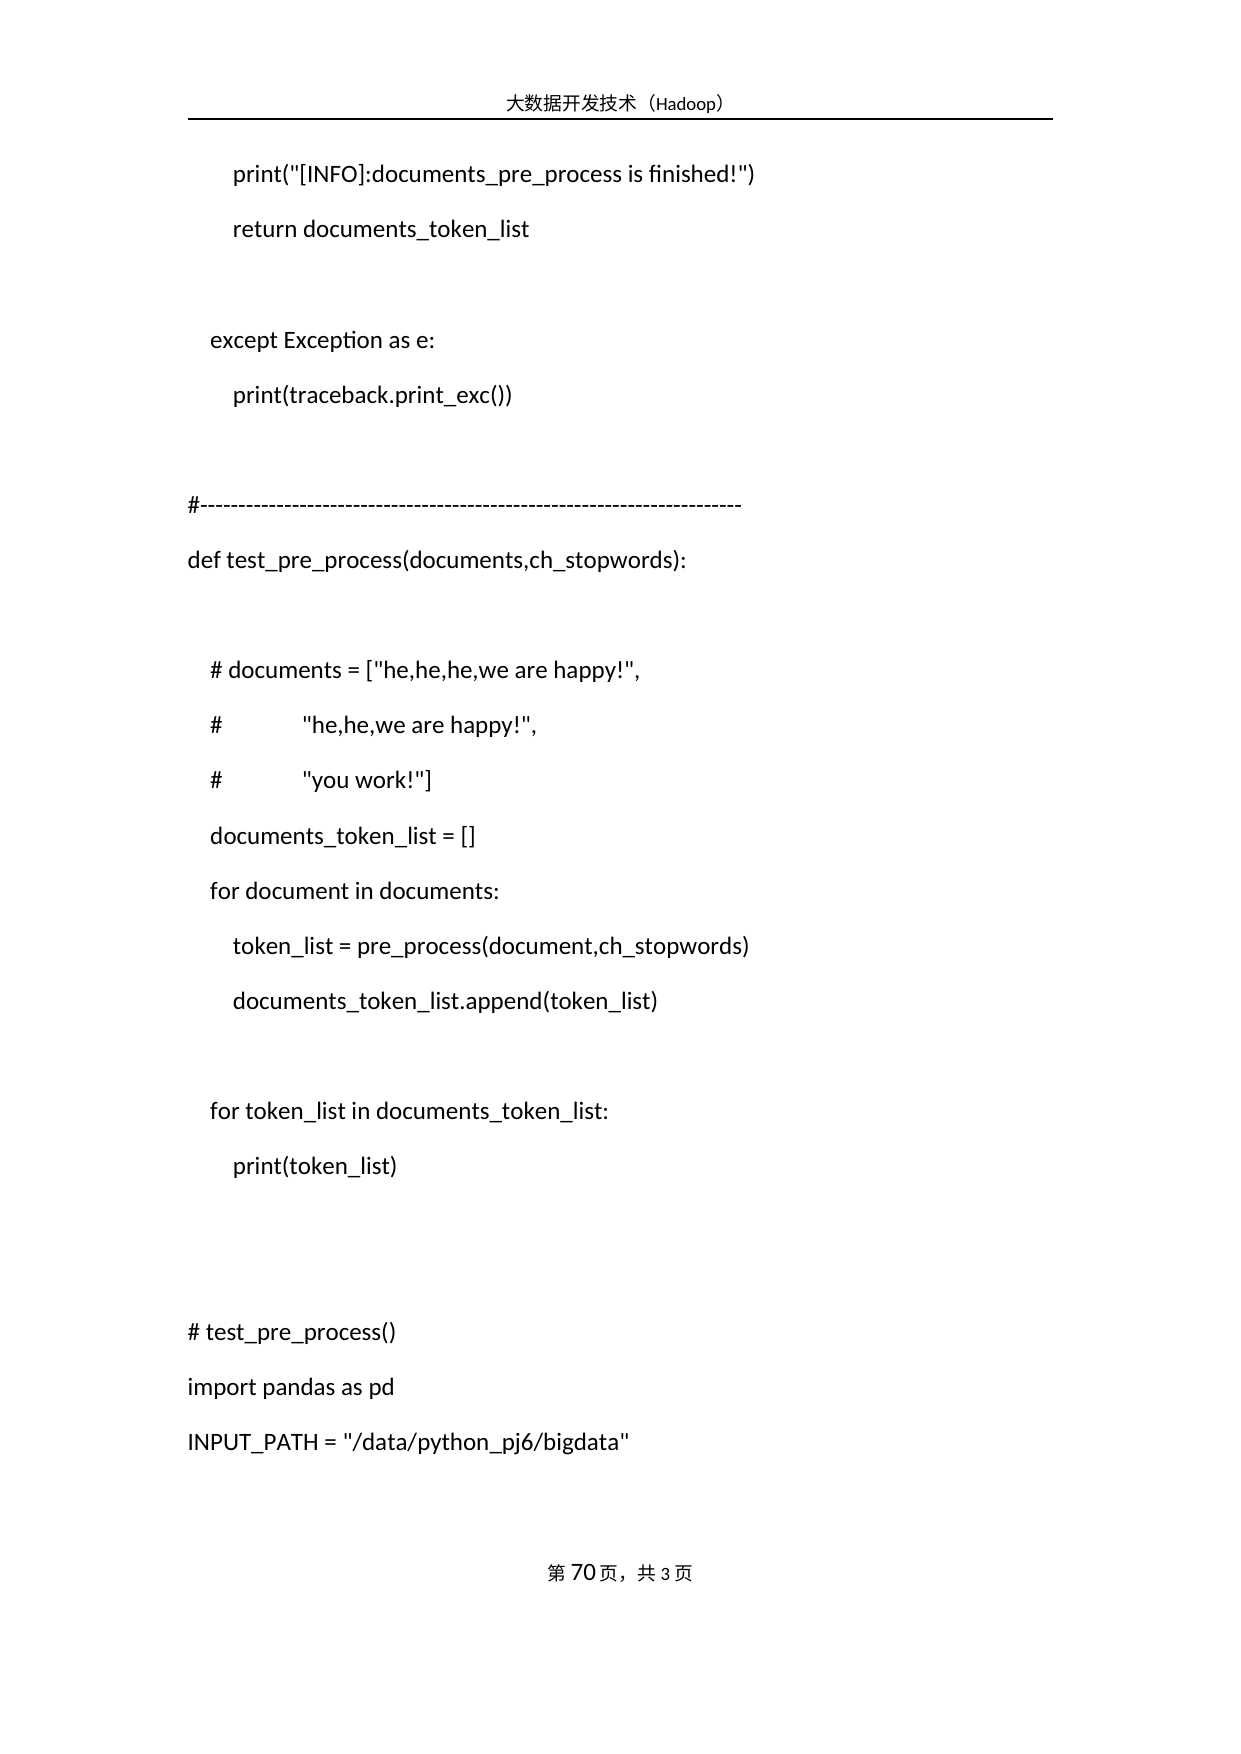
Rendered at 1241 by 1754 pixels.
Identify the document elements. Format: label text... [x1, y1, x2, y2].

text token_list = pre_process(document,ch_stopwords) [187, 928, 1053, 962]
text documents_token_list = [] [187, 818, 1053, 852]
text documents_token_list.append(token_list) [187, 983, 1053, 1017]
text #----------------------------------------------------------------------- [187, 487, 1053, 521]
text for token_list in documents_token_list: [187, 1094, 1053, 1128]
text return documents_token_list [187, 212, 1053, 246]
text import pandas as pd [187, 1369, 1053, 1403]
text # "he,he,we are happy!", [187, 708, 1053, 742]
text for document in documents: [187, 873, 1053, 907]
text except Exception as e: [187, 322, 1053, 356]
text # documents = ["he,he,he,we are happy!", [187, 653, 1053, 687]
text print(traceback.print_exc()) [187, 377, 1053, 411]
text INPUT_PATH = "/data/python_pj6/bigdata" [187, 1424, 1053, 1458]
text print(token_list) [187, 1149, 1053, 1183]
text # test_pre_process() [187, 1314, 1053, 1348]
text def test_pre_process(documents,ch_stopwords): [187, 543, 1053, 577]
text # "you work!"] [187, 763, 1053, 797]
text print("[INFO]:documents_pre_process is finished!") [187, 157, 1053, 191]
